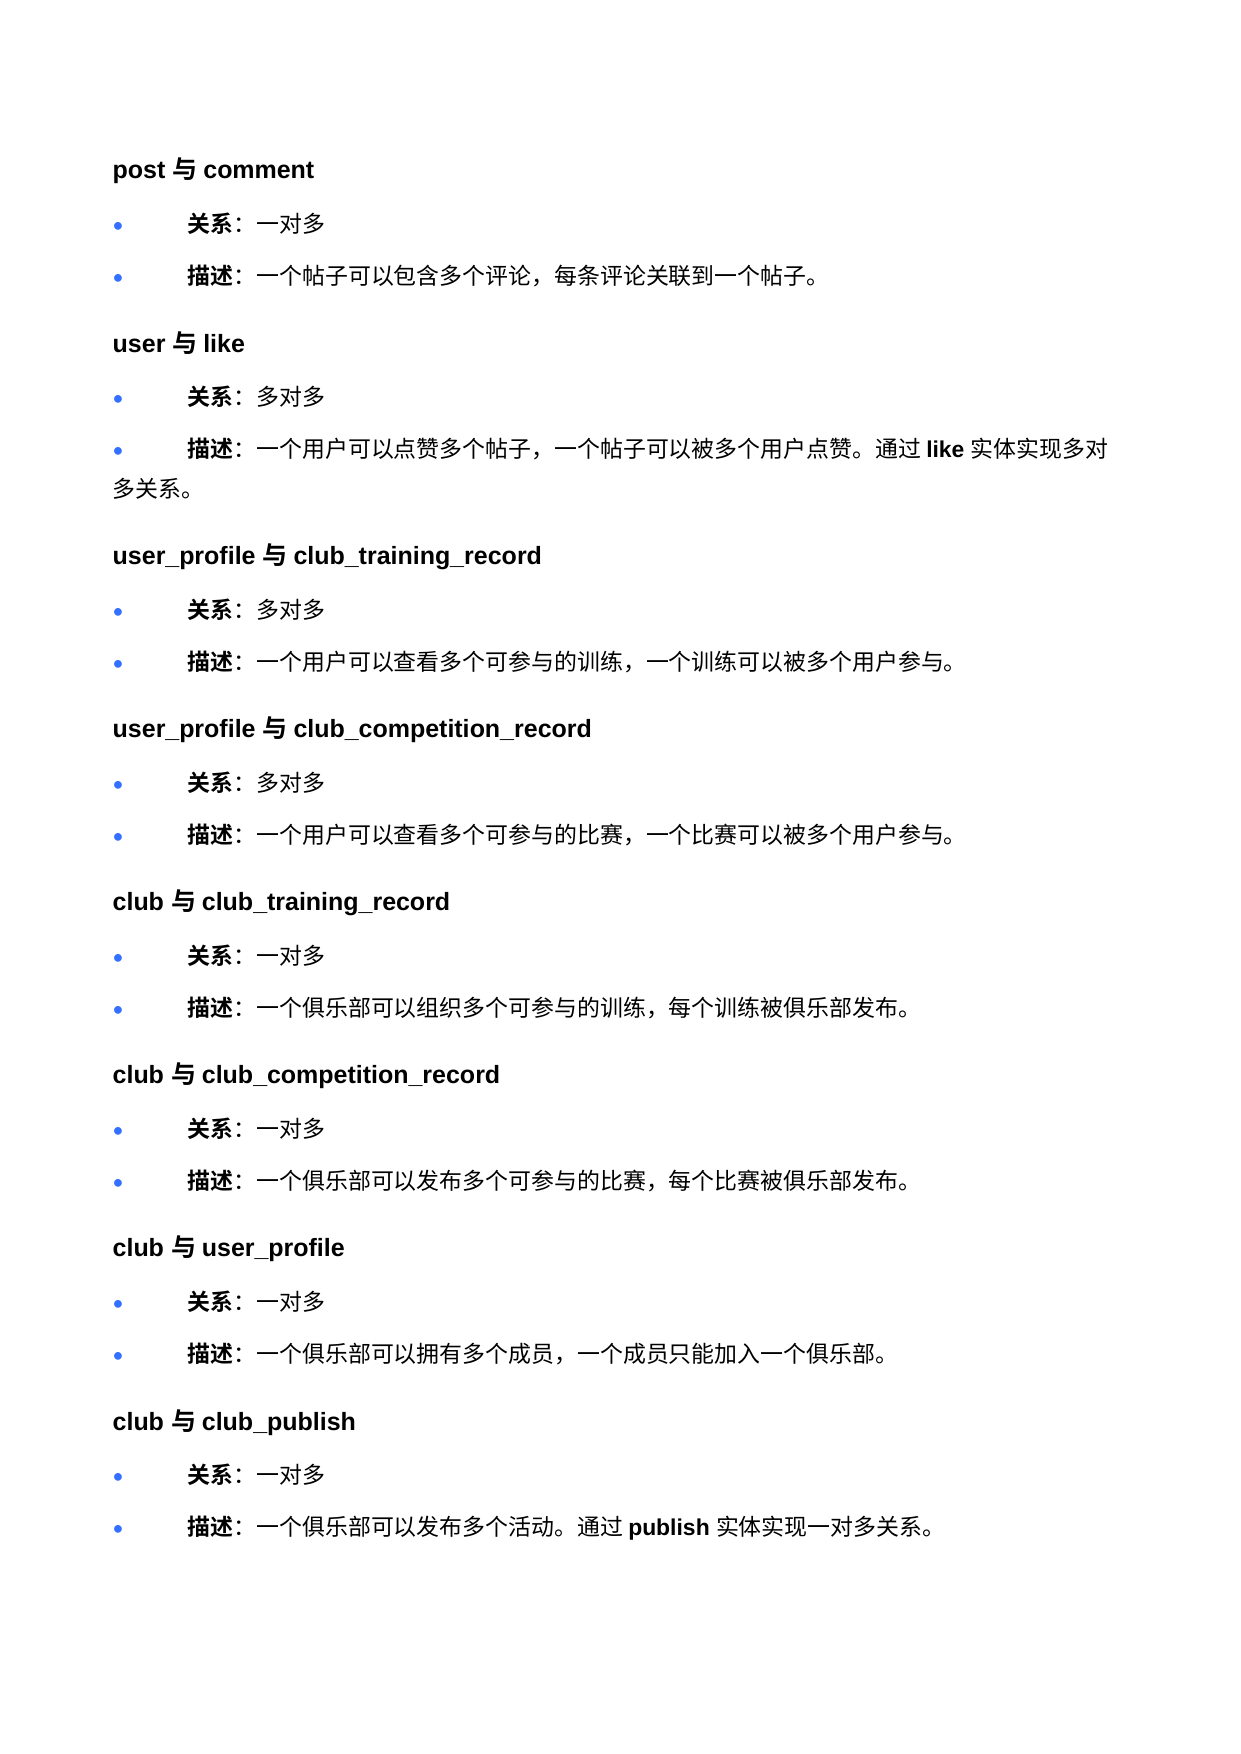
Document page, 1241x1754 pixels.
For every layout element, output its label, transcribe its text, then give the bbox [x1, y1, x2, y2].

list 描述：一个俱乐部可以发布多个活动。通过 publish 实体实现一对多关系。 [112, 1509, 1128, 1542]
list 关系：多对多 [112, 765, 1128, 798]
text post 与 comment [112, 150, 1128, 186]
list 描述：一个用户可以点赞多个帖子，一个帖子可以被多个用户点赞。通过 like 实体实现多对多关系。 [112, 431, 1128, 504]
list 描述：一个俱乐部可以组织多个可参与的训练，每个训练被俱乐部发布。 [112, 990, 1128, 1023]
text club 与 club_publish [112, 1401, 1128, 1437]
list 关系：一对多 [112, 938, 1128, 971]
text club 与 club_competition_record [112, 1055, 1128, 1091]
text user 与 like [112, 323, 1128, 359]
text club 与 club_training_record [112, 882, 1128, 918]
text user_profile 与 club_training_record [112, 536, 1128, 572]
list 描述：一个俱乐部可以发布多个可参与的比赛，每个比赛被俱乐部发布。 [112, 1163, 1128, 1196]
list 关系：多对多 [112, 379, 1128, 412]
list 关系：一对多 [112, 206, 1128, 239]
text club 与 user_profile [112, 1228, 1128, 1264]
list 关系：一对多 [112, 1457, 1128, 1490]
list 描述：一个俱乐部可以拥有多个成员，一个成员只能加入一个俱乐部。 [112, 1336, 1128, 1369]
list 关系：一对多 [112, 1111, 1128, 1144]
list 关系：多对多 [112, 592, 1128, 625]
text user_profile 与 club_competition_record [112, 709, 1128, 745]
list 关系：一对多 [112, 1284, 1128, 1317]
list 描述：一个帖子可以包含多个评论，每条评论关联到一个帖子。 [112, 258, 1128, 291]
list 描述：一个用户可以查看多个可参与的比赛，一个比赛可以被多个用户参与。 [112, 817, 1128, 850]
list 描述：一个用户可以查看多个可参与的训练，一个训练可以被多个用户参与。 [112, 644, 1128, 677]
